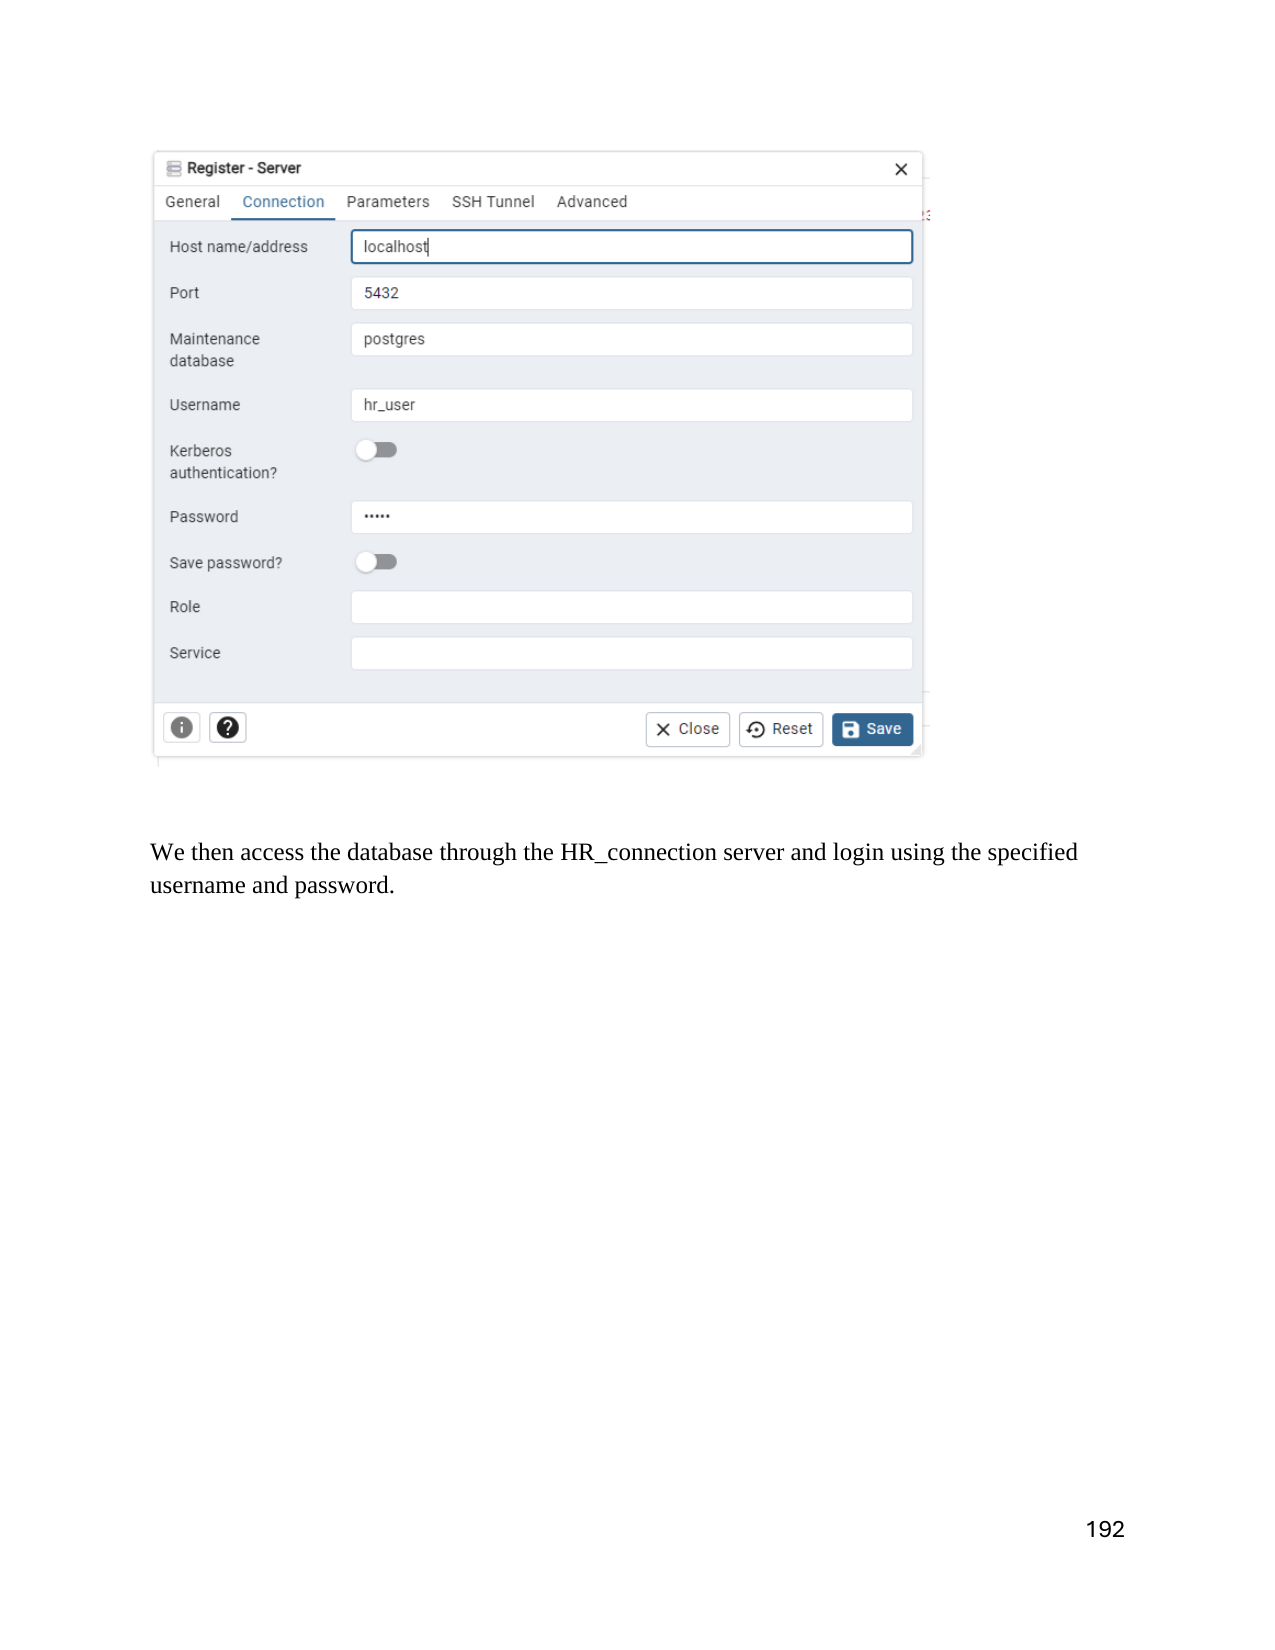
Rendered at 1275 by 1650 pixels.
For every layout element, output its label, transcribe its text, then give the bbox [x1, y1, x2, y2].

text We then access the database through the HR_connection server and login using the specified username and password. [150, 837, 1125, 899]
picture [150, 150, 931, 767]
